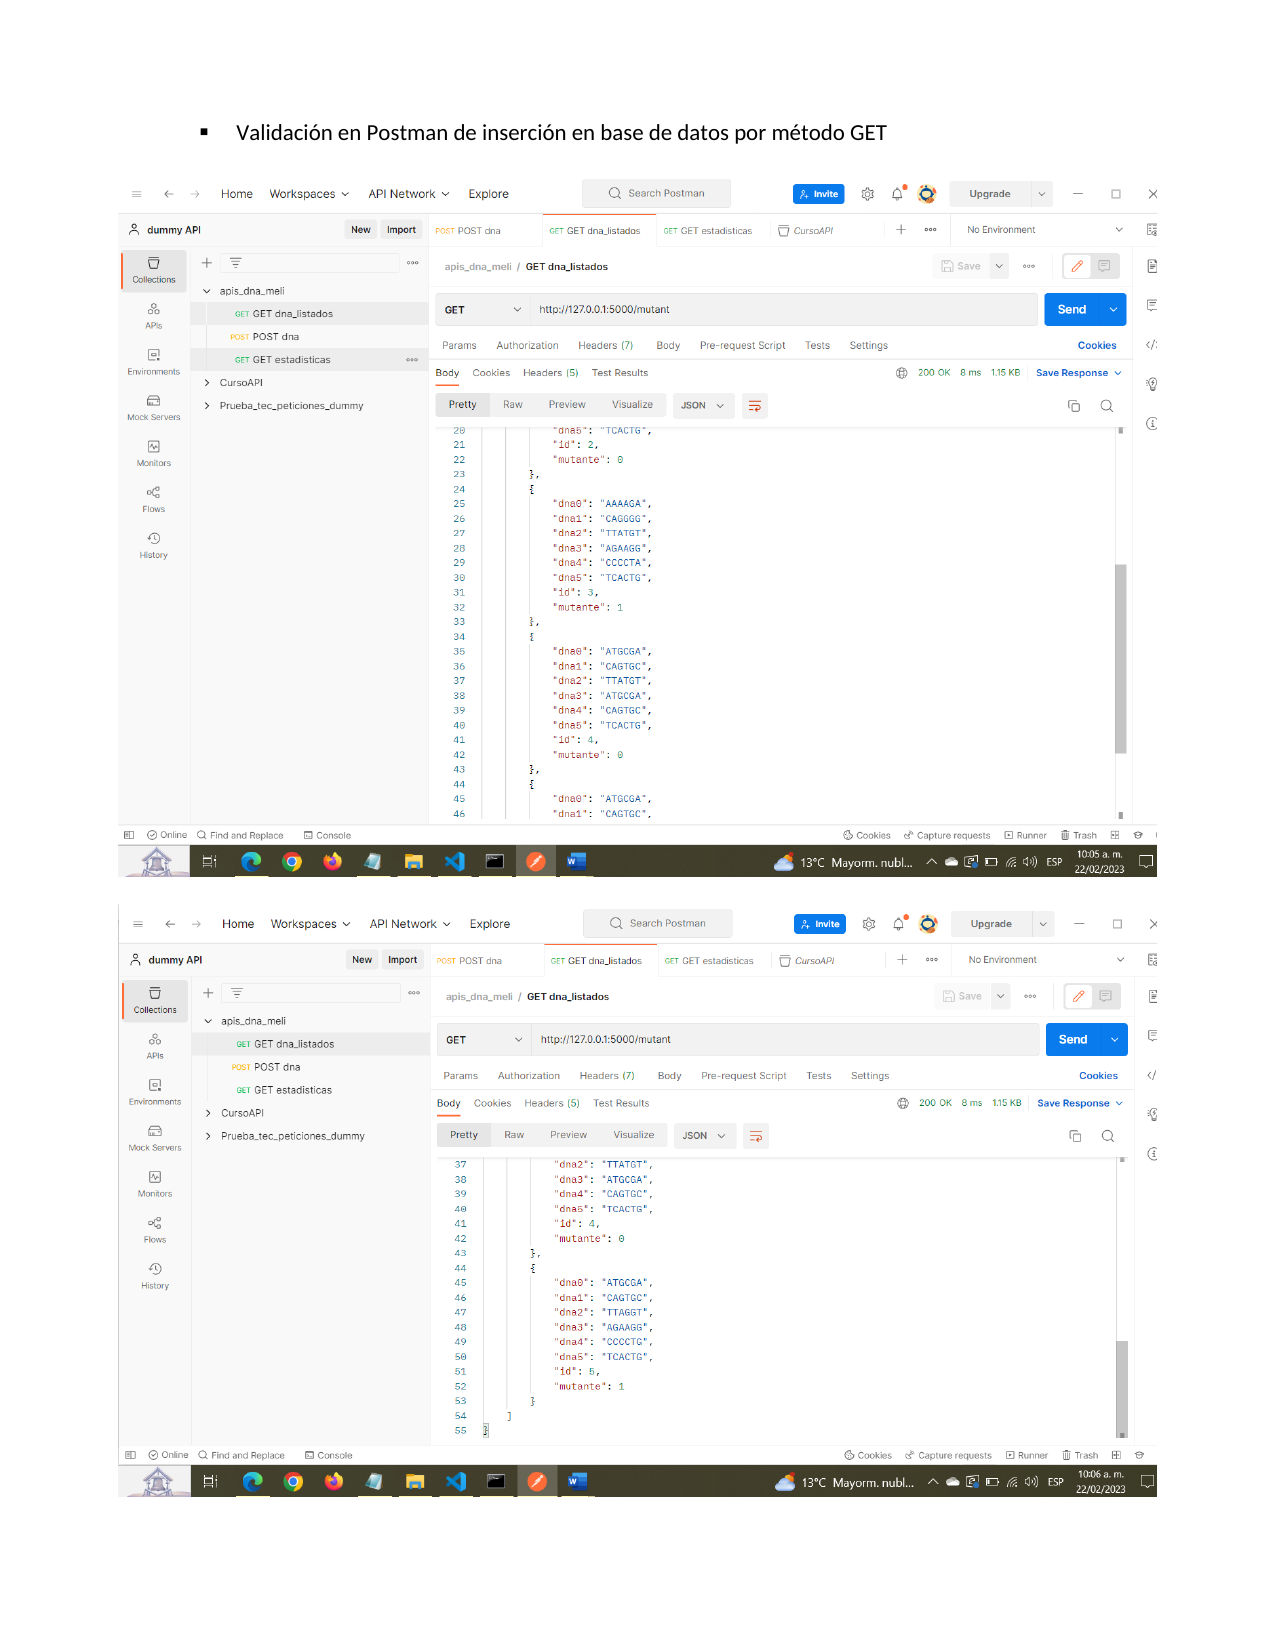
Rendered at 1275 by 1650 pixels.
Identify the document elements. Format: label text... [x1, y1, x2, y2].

picture [118, 174, 1157, 877]
list Validación en Postman de inserción en base de datos por método GET [199, 118, 1157, 146]
picture [118, 904, 1157, 1497]
